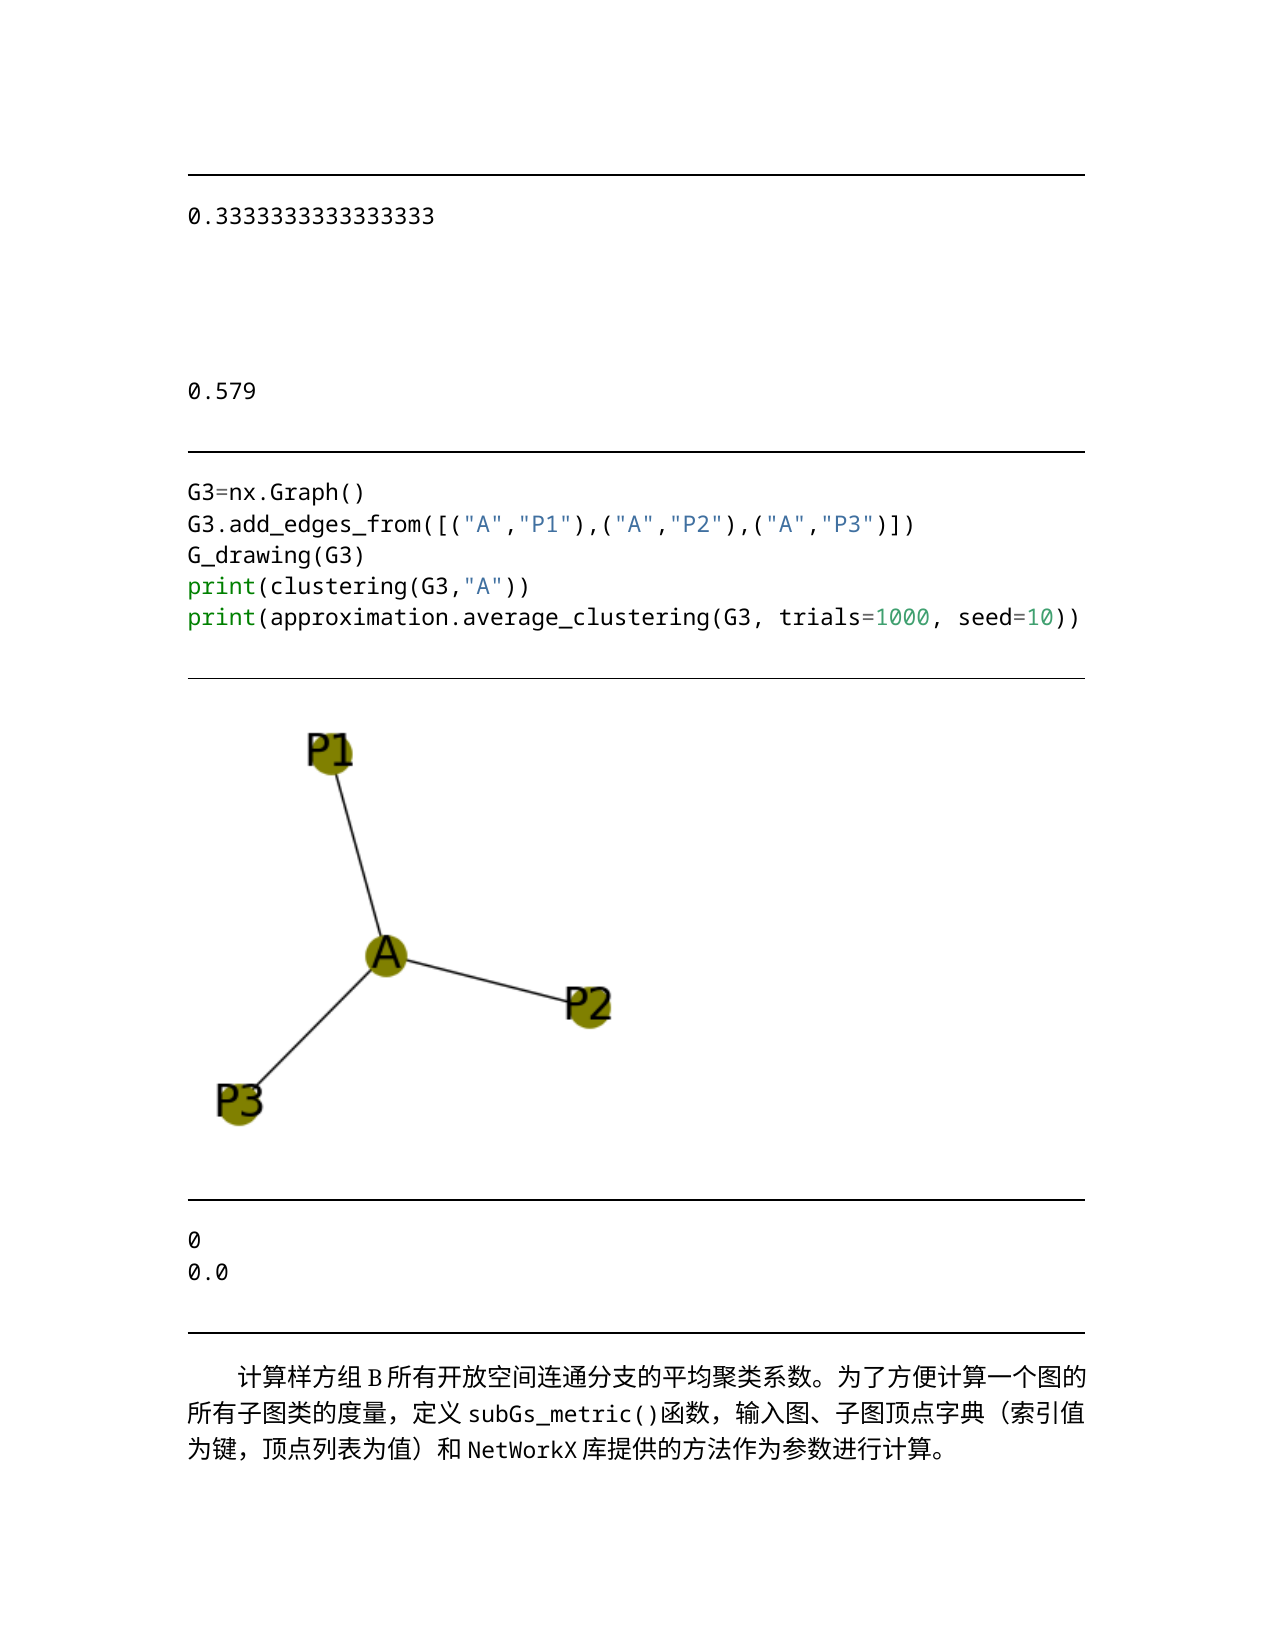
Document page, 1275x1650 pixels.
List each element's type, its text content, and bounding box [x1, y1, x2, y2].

text 计算样方组B所有开放空间连通分支的平均聚类系数。为了方便计算一个图的所有子图类的度量，定义subGs_metric()函数，输入图、子图顶点字典（索引值为键，顶点列表为值）和NetWorkX库提供的方法作为参数进行计算。 [187, 1357, 1087, 1466]
picture [187, 702, 641, 1156]
text G3=nx.Graph() G3.add_edges_from([("A","P1"),("A","P2"),("A","P3")]) G_drawing(G3) print(clustering(G3,"A")) print(approximation.average_clustering(G3, trials=1000, seed=10)) [187, 476, 1087, 632]
text 0.3333333333333333 0.579 [187, 199, 1087, 406]
text 0 0.0 [187, 1224, 1087, 1287]
